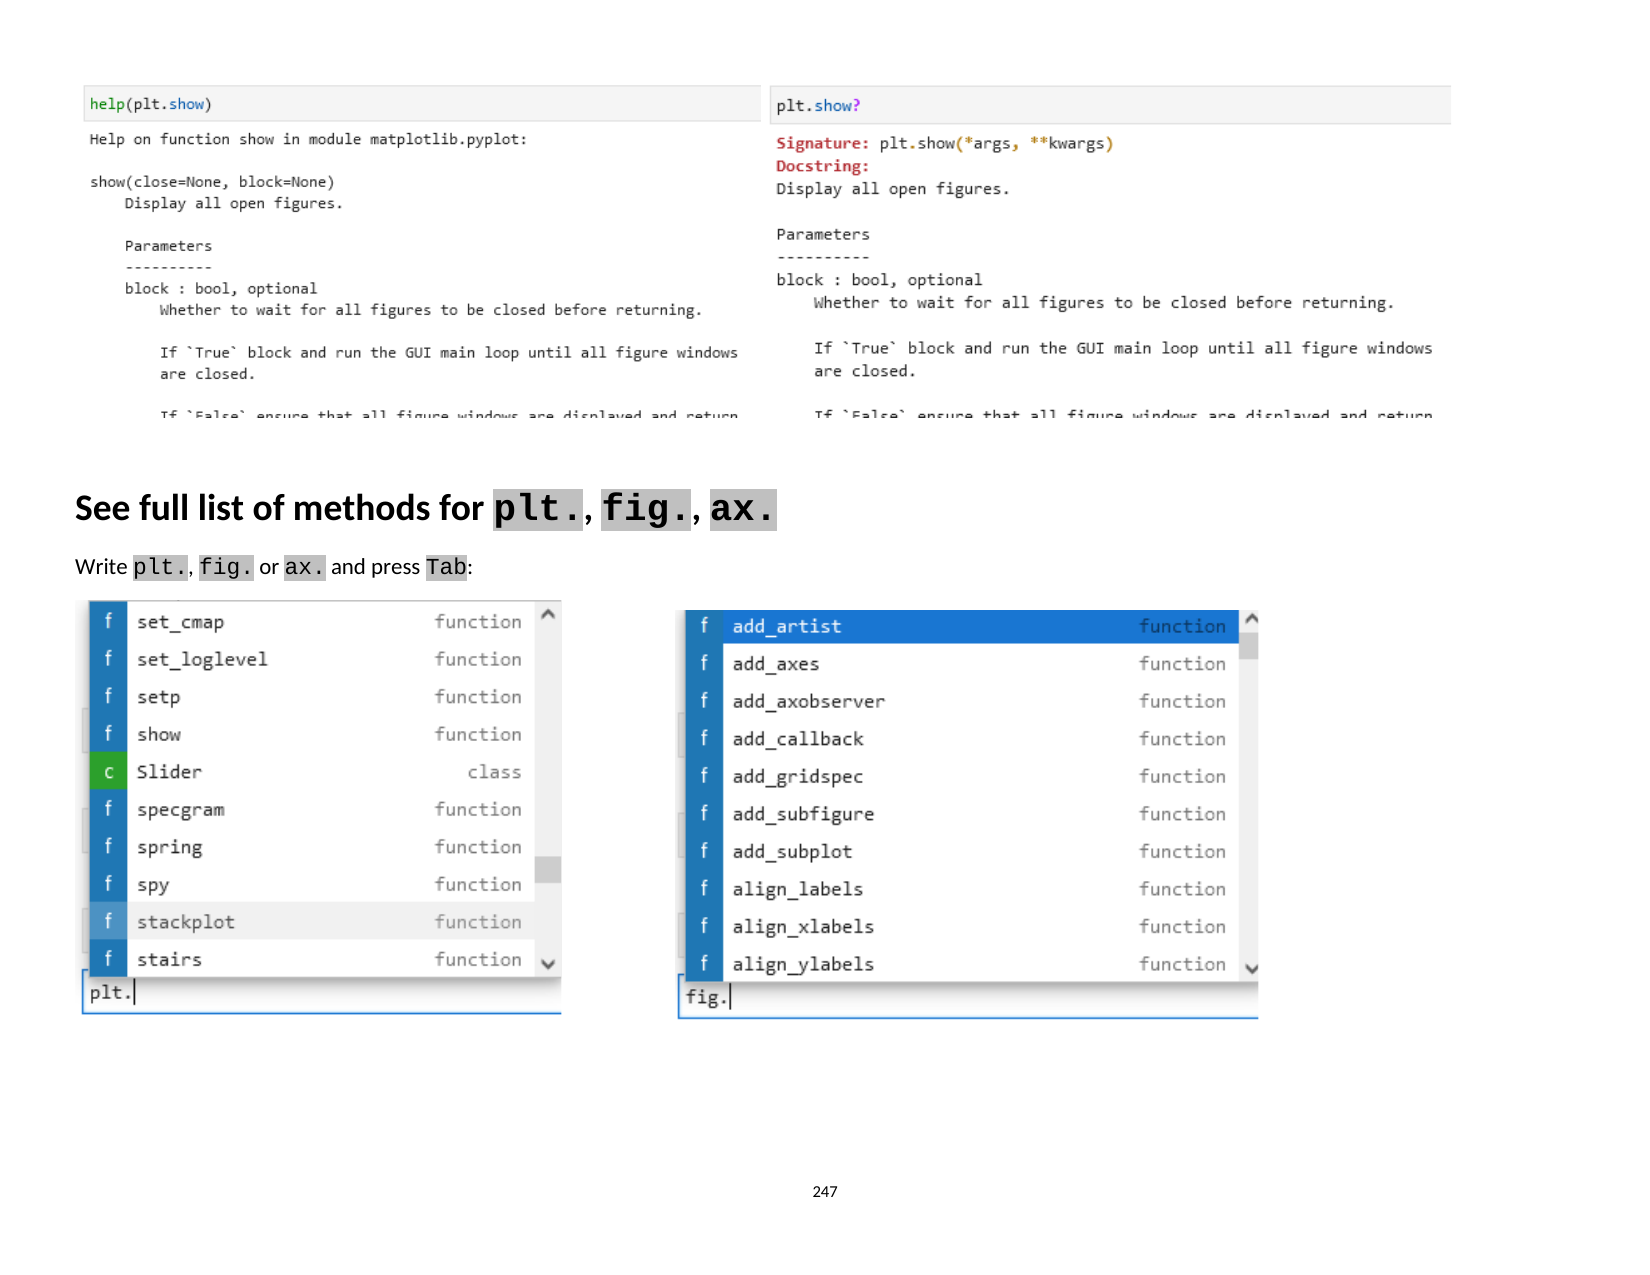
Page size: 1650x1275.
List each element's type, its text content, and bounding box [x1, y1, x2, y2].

text Write plt., fig. or ax. and press Tab: [75, 552, 1575, 581]
picture [675, 610, 1259, 1024]
picture [766, 79, 1452, 418]
text See full list of methods for plt., fig., ax. [75, 484, 1575, 531]
picture [75, 600, 562, 1024]
picture [75, 75, 761, 418]
